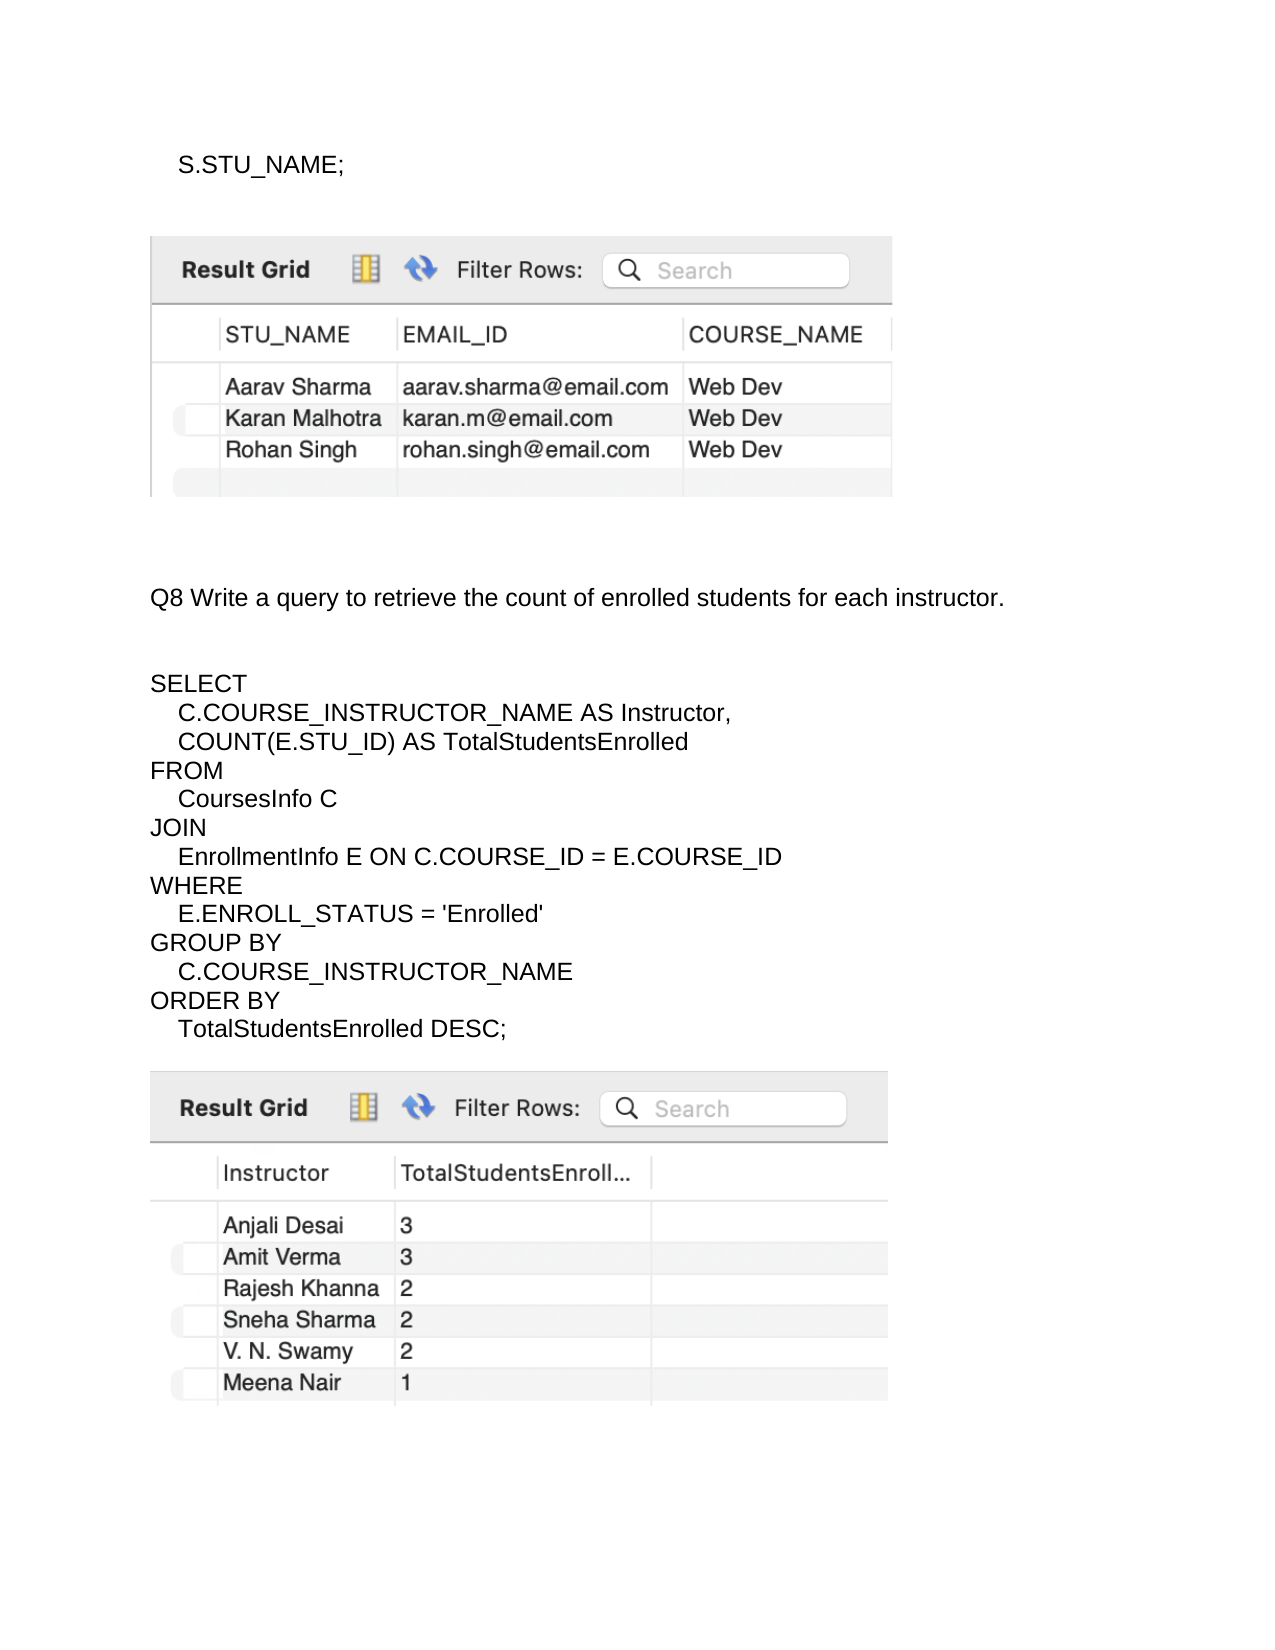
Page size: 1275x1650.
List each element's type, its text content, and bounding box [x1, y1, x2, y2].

text CoursesInfo C [150, 784, 1125, 813]
text C.COURSE_INSTRUCTOR_NAME [150, 957, 1125, 986]
text FROM [150, 756, 1125, 784]
text JOIN [150, 813, 1125, 842]
text EnrollmentInfo E ON C.COURSE_ID = E.COURSE_ID [150, 842, 1125, 871]
picture [150, 236, 893, 497]
text S.STU_NAME; [150, 150, 1125, 179]
text ORDER BY [150, 986, 1125, 1014]
text SELECT [150, 669, 1125, 698]
text Q8 Write a query to retrieve the count of enrolled students for each instructor. [150, 583, 1125, 612]
text COUNT(E.STU_ID) AS TotalStudentsEnrolled [150, 727, 1125, 756]
text TotalStudentsEnrolled DESC; [150, 1014, 1125, 1043]
text C.COURSE_INSTRUCTOR_NAME AS Instructor, [150, 698, 1125, 727]
text WHERE [150, 871, 1125, 899]
text E.ENROLL_STATUS = 'Enrolled' [150, 899, 1125, 928]
picture [150, 1071, 888, 1406]
text GROUP BY [150, 928, 1125, 957]
